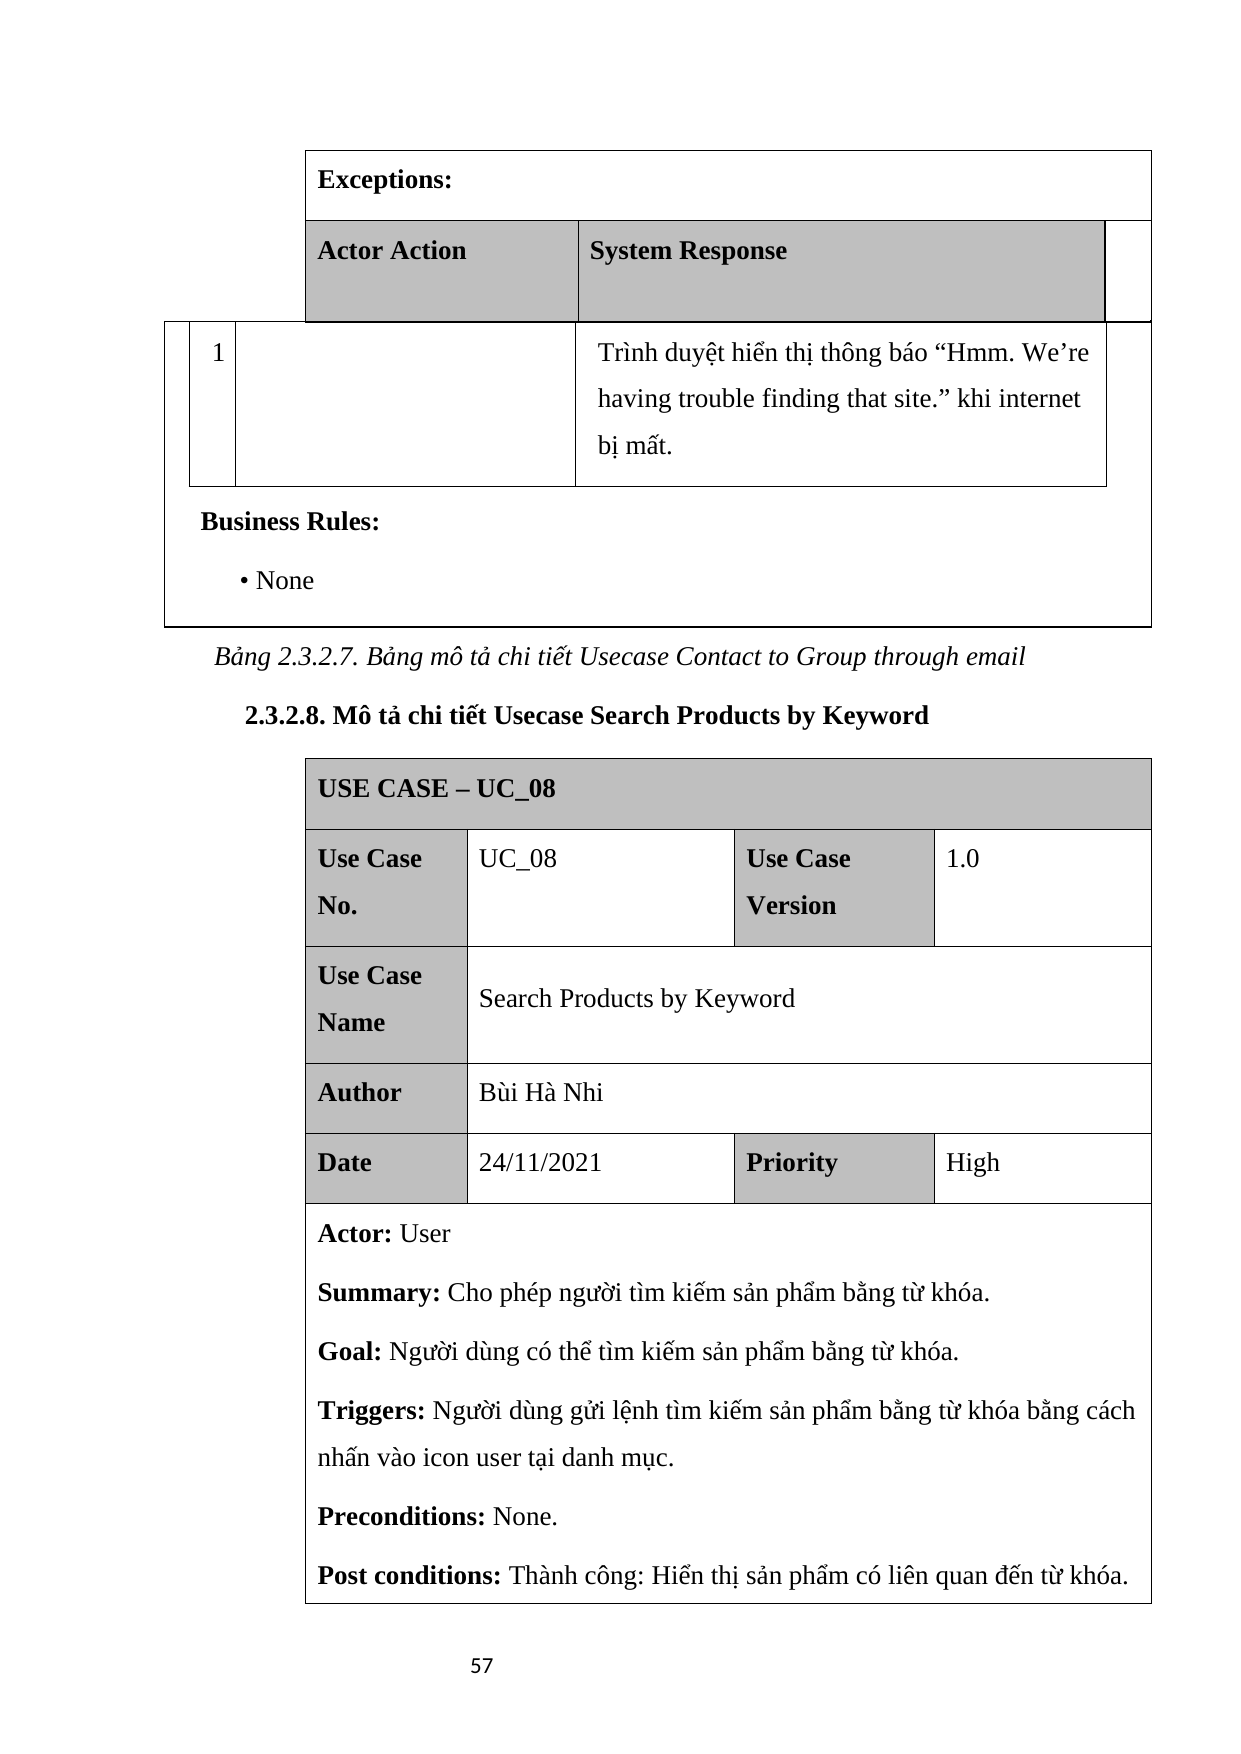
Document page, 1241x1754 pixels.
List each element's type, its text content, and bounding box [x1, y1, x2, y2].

table_cell System Response [579, 221, 1104, 321]
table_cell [306, 151, 1151, 220]
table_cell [306, 1204, 1151, 1603]
table_cell Author [306, 1064, 467, 1133]
table_cell [1106, 221, 1151, 321]
table_cell 1 [190, 322, 235, 486]
table_cell Actor Action [306, 221, 578, 321]
table_cell Use Case Name [306, 947, 467, 1063]
table_cell UC_08 [468, 830, 734, 946]
table_cell Trình duyệt hiển thị thông báo “Hmm. We’re having trouble finding that site.” khi internet bị mất. [576, 323, 1106, 486]
table_cell Use Case No. [306, 830, 467, 946]
table_cell Priority [735, 1134, 934, 1203]
table_cell Use Case Version [735, 830, 934, 946]
table_cell Date [306, 1134, 467, 1203]
table_cell [1106, 323, 1151, 626]
subtitle 2.3.2.8. Mô tả chi tiết Usecase Search Products by Keyword [187, 699, 1053, 730]
table_cell 1.0 [935, 830, 1151, 946]
table_cell 24/11/2021 [468, 1134, 734, 1203]
table_cell High [935, 1134, 1151, 1203]
table_cell [165, 322, 189, 626]
table_cell Search Products by Keyword [468, 947, 1151, 1063]
table_cell Bùi Hà Nhi [468, 1064, 1151, 1133]
table_cell Business Rules: • None [189, 487, 1106, 626]
table_header USE CASE – UC_08 [306, 759, 1151, 829]
table_cell [236, 322, 575, 486]
text Bảng 2.3.2.7. Bảng mô tả chi tiết Usecase Contact to Group through email [187, 640, 1053, 671]
